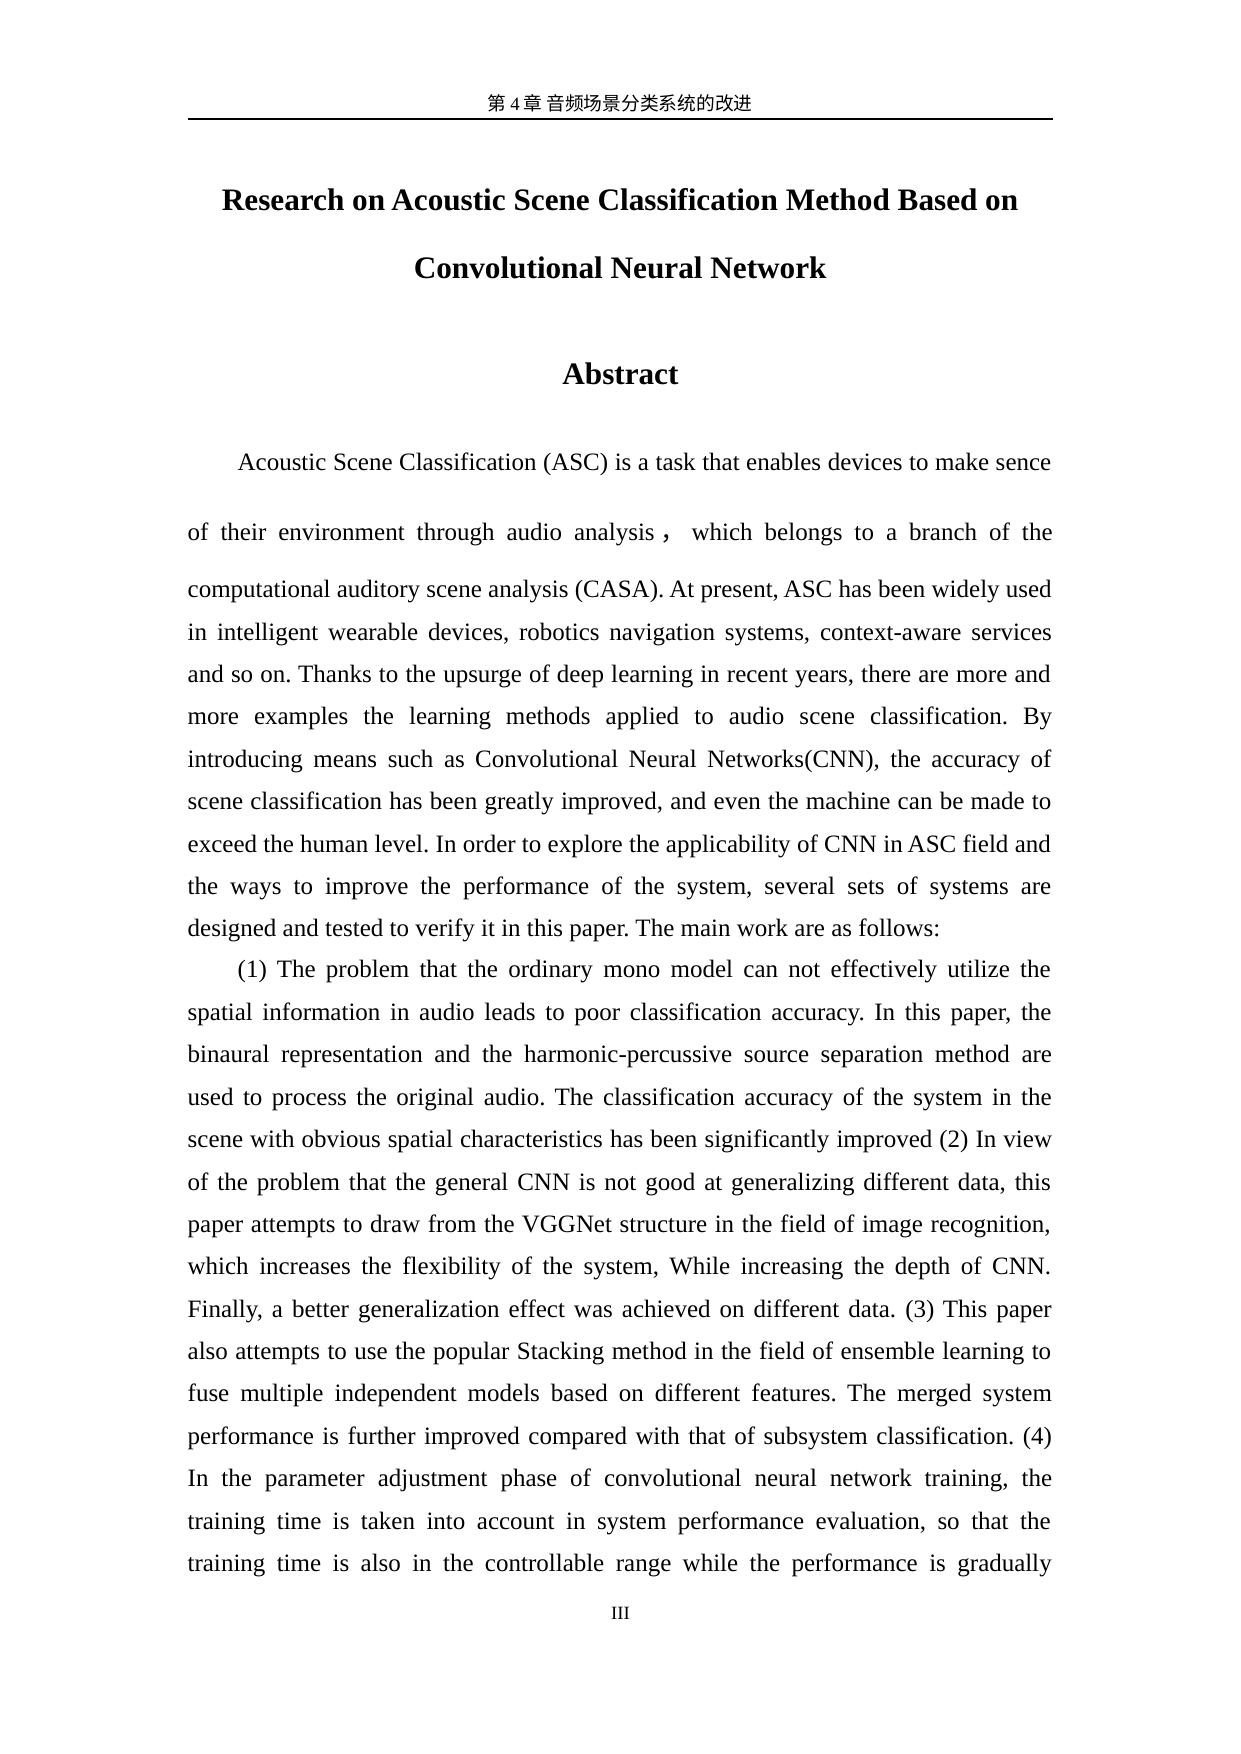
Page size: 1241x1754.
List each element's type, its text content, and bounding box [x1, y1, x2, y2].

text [187, 952, 1053, 1579]
text Research on Acoustic Scene Classification Method Based on Convolutional Neural Network [187, 166, 1053, 301]
text Acoustic Scene Classification (ASC) is a task that enables devices to make sence of their environment through audio analysis，which belongs to a branch of the computational auditory scene analysis (CASA). At present, ASC has been widely used in intelligent wearable devices, robotics navigation systems, context-aware services and so on. Thanks to the upsurge of deep learning in recent years, there are more and more examples the learning methods applied to audio scene classification. By introducing means such as Convolutional Neural Networks(CNN), the accuracy of scene classification has been greatly improved, and even the machine can be made to exceed the human level. In order to explore the applicability of CNN in ASC field and the ways to improve the performance of the system, several sets of systems are designed and tested to verify it in this paper. The main work are as follows: [187, 444, 1053, 945]
subtitle Abstract [187, 339, 1053, 407]
